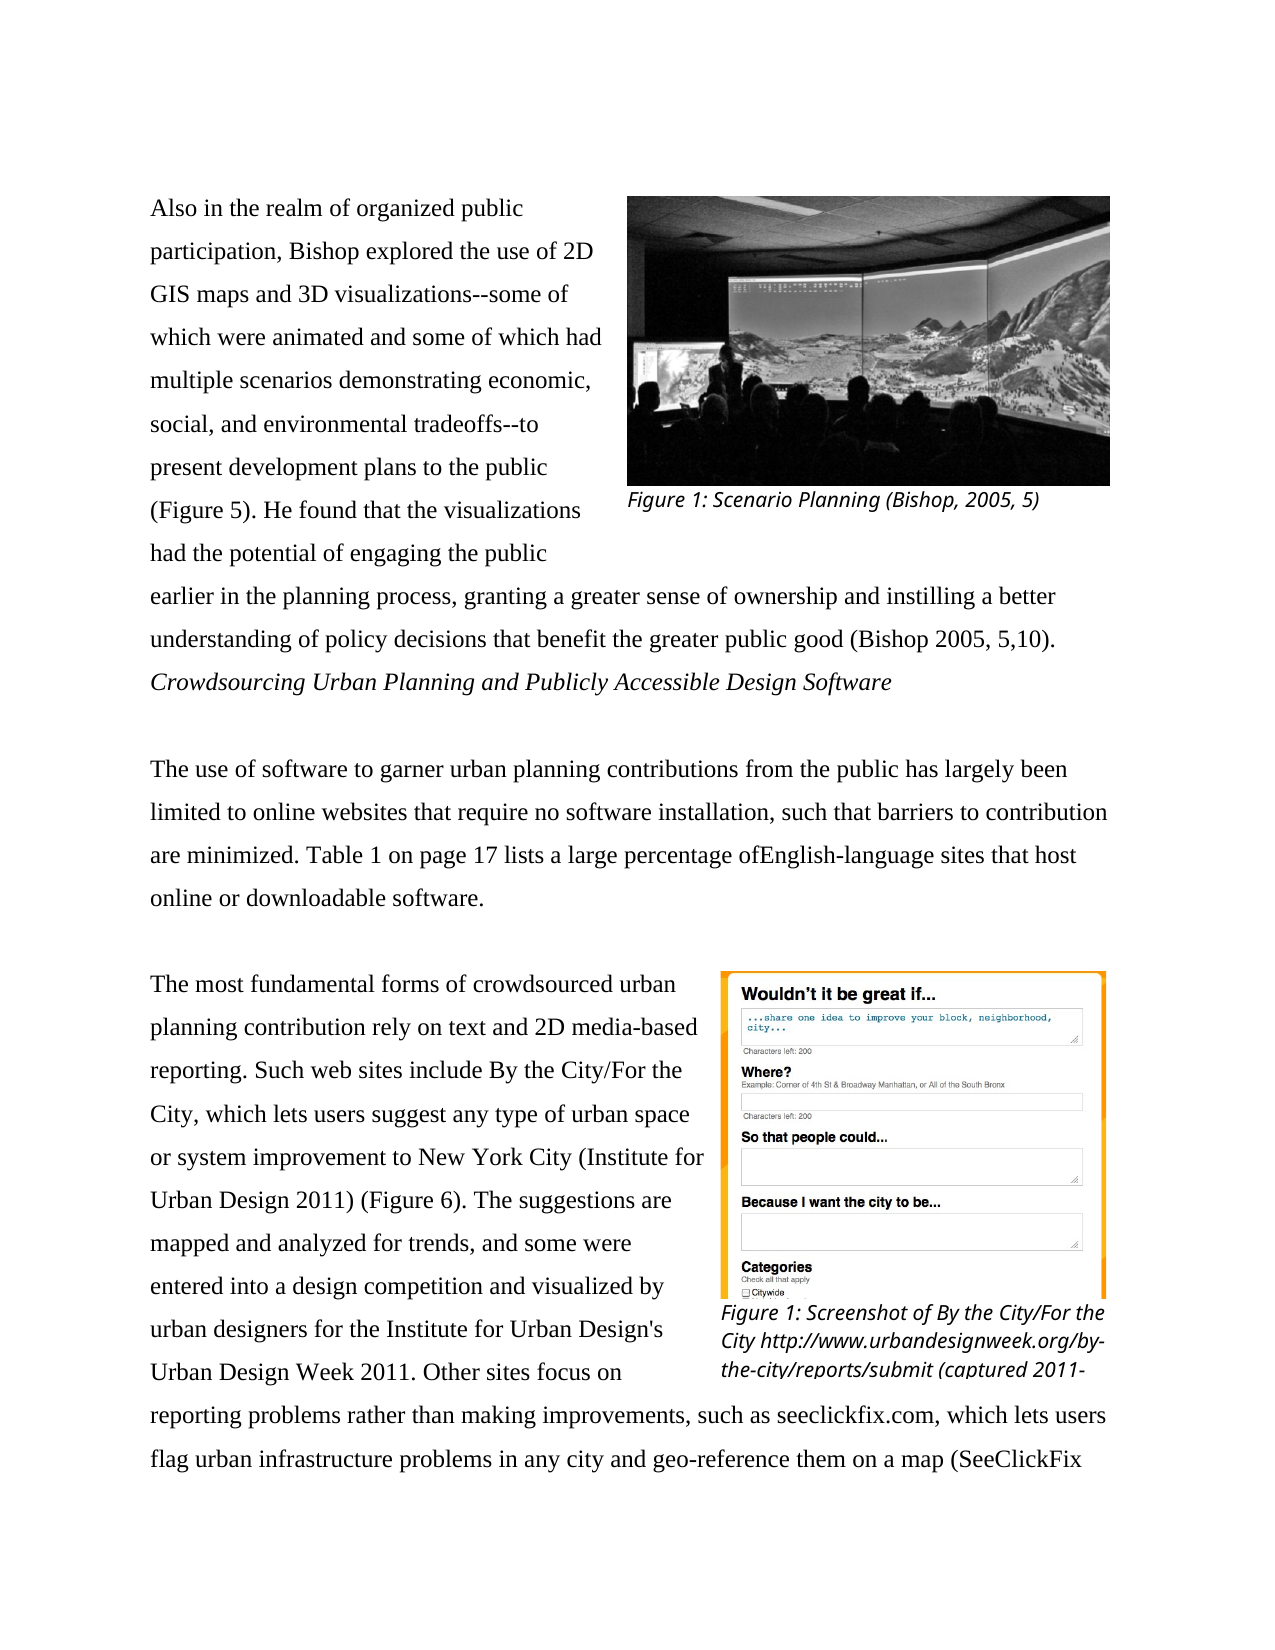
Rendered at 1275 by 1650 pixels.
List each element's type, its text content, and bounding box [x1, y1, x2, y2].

text The use of software to garner urban planning contributions from the public has largely been limited to online websites that require no software installation, such that barriers to contribution are minimized. Table 1 on page 17 lists a large percentage ofEnglish-language sites that host online or downloadable software. [150, 754, 1125, 912]
text Crowdsourcing Urban Planning and Publicly Accessible Design Software [150, 667, 1125, 696]
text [150, 969, 1125, 1472]
picture [720, 971, 1107, 1299]
picture [627, 196, 1110, 486]
